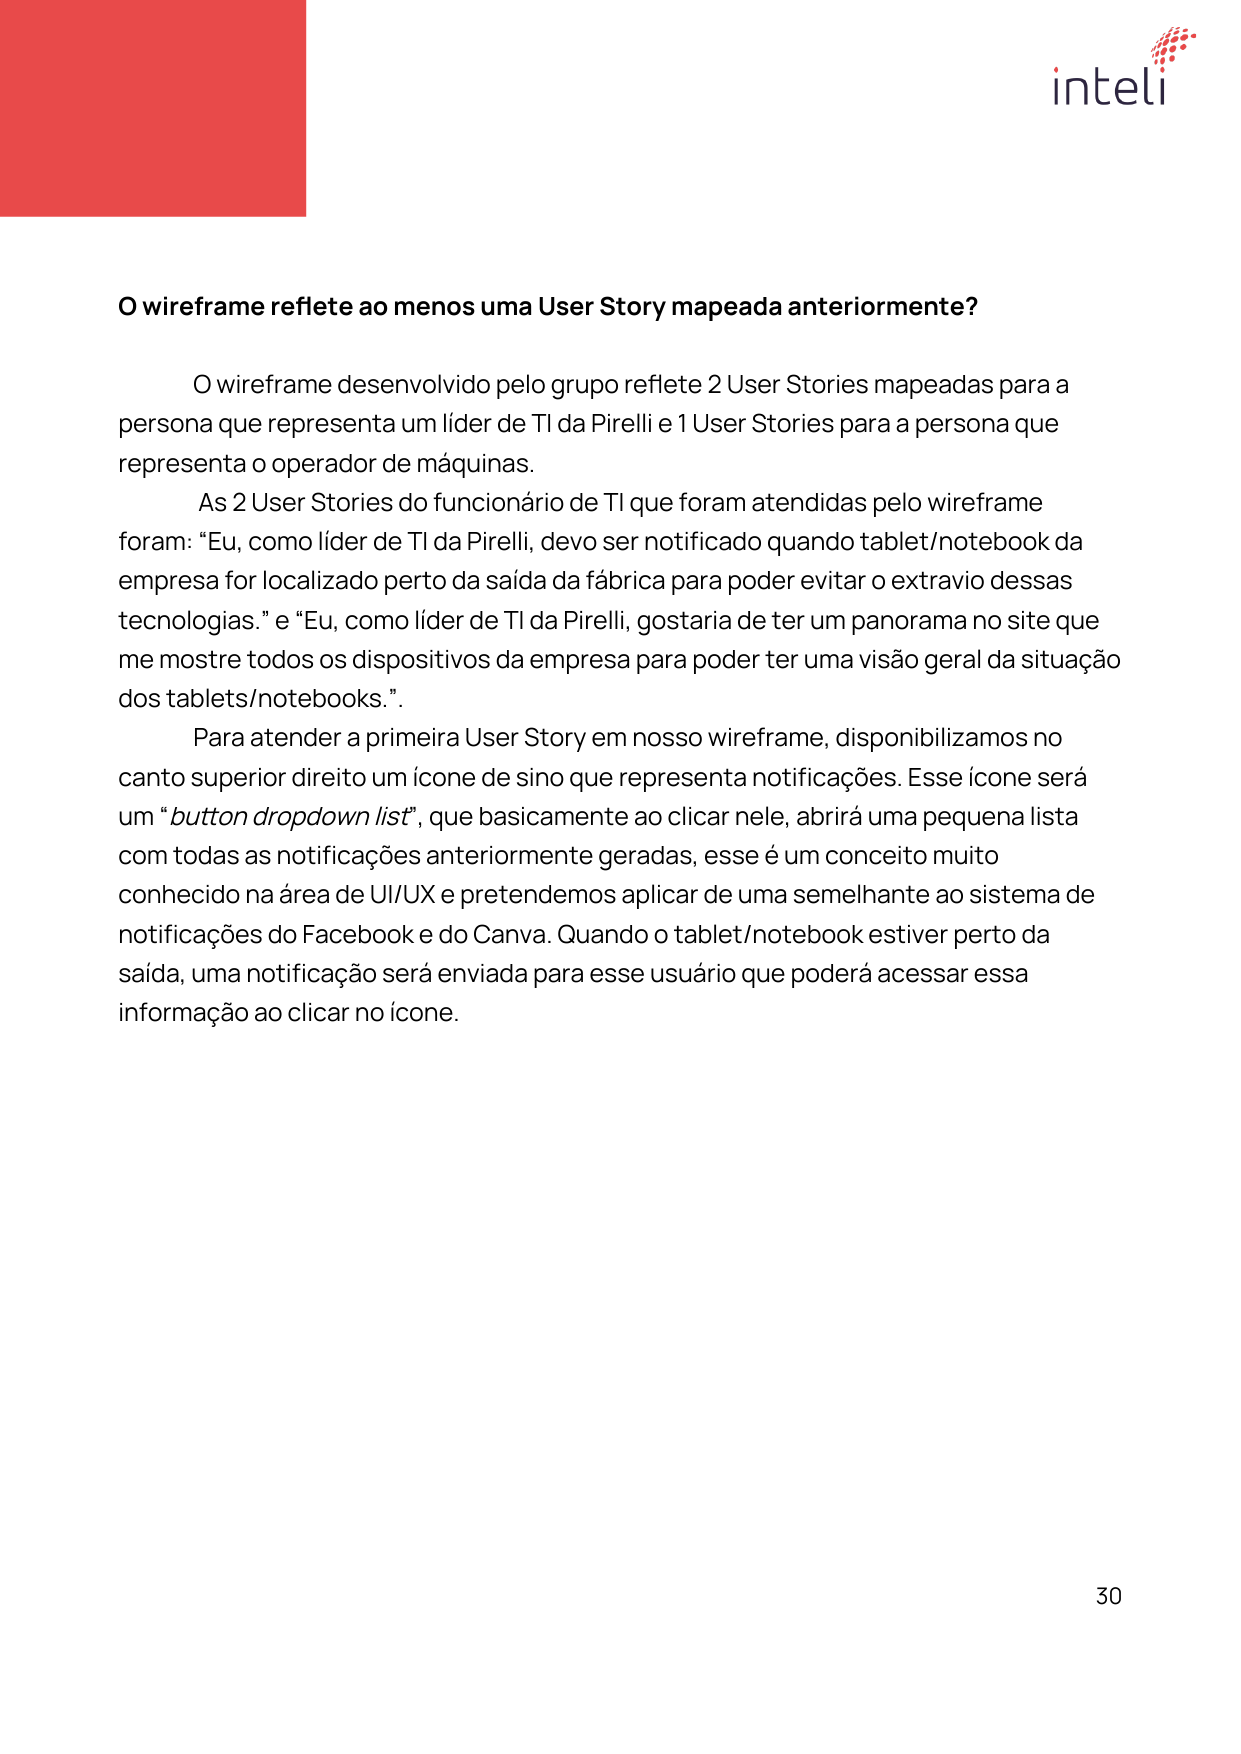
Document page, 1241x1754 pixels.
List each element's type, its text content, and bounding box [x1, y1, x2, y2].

text O wireframe reflete ao menos uma User Story mapeada anteriormente? [118, 288, 1122, 322]
text O wireframe desenvolvido pelo grupo reflete 2 User Stories mapeadas para a persona que representa um líder de TI da Pirelli e 1 User Stories para a persona que representa o operador de máquinas. [118, 367, 1122, 479]
text As 2 User Stories do funcionário de TI que foram atendidas pelo wireframe foram: “Eu, como líder de TI da Pirelli, devo ser notificado quando tablet/notebook da empresa for localizado perto da saída da fábrica para poder evitar o extravio dessas tecnologias.” e “Eu, como líder de TI da Pirelli, gostaria de ter um panorama no site que me mostre todos os dispositivos da empresa para poder ter uma visão geral da situação dos tablets/notebooks.”. [118, 484, 1122, 715]
picture [0, 0, 307, 217]
text Para atender a primeira User Story em nosso wireframe, disponibilizamos no canto superior direito um ícone de sino que representa notificações. Esse ícone será um “button dropdown list”, que basicamente ao clicar nele, abrirá uma pequena lista com todas as notificações anteriormente geradas, esse é um conceito muito conhecido na área de UI/UX e pretendemos aplicar de uma semelhante ao sistema de notificações do Facebook e do Canva. Quando o tablet/notebook estiver perto da saída, uma notificação será enviada para esse usuário que poderá acessar essa informação ao clicar no ícone. [118, 720, 1122, 1029]
picture [1054, 27, 1197, 105]
